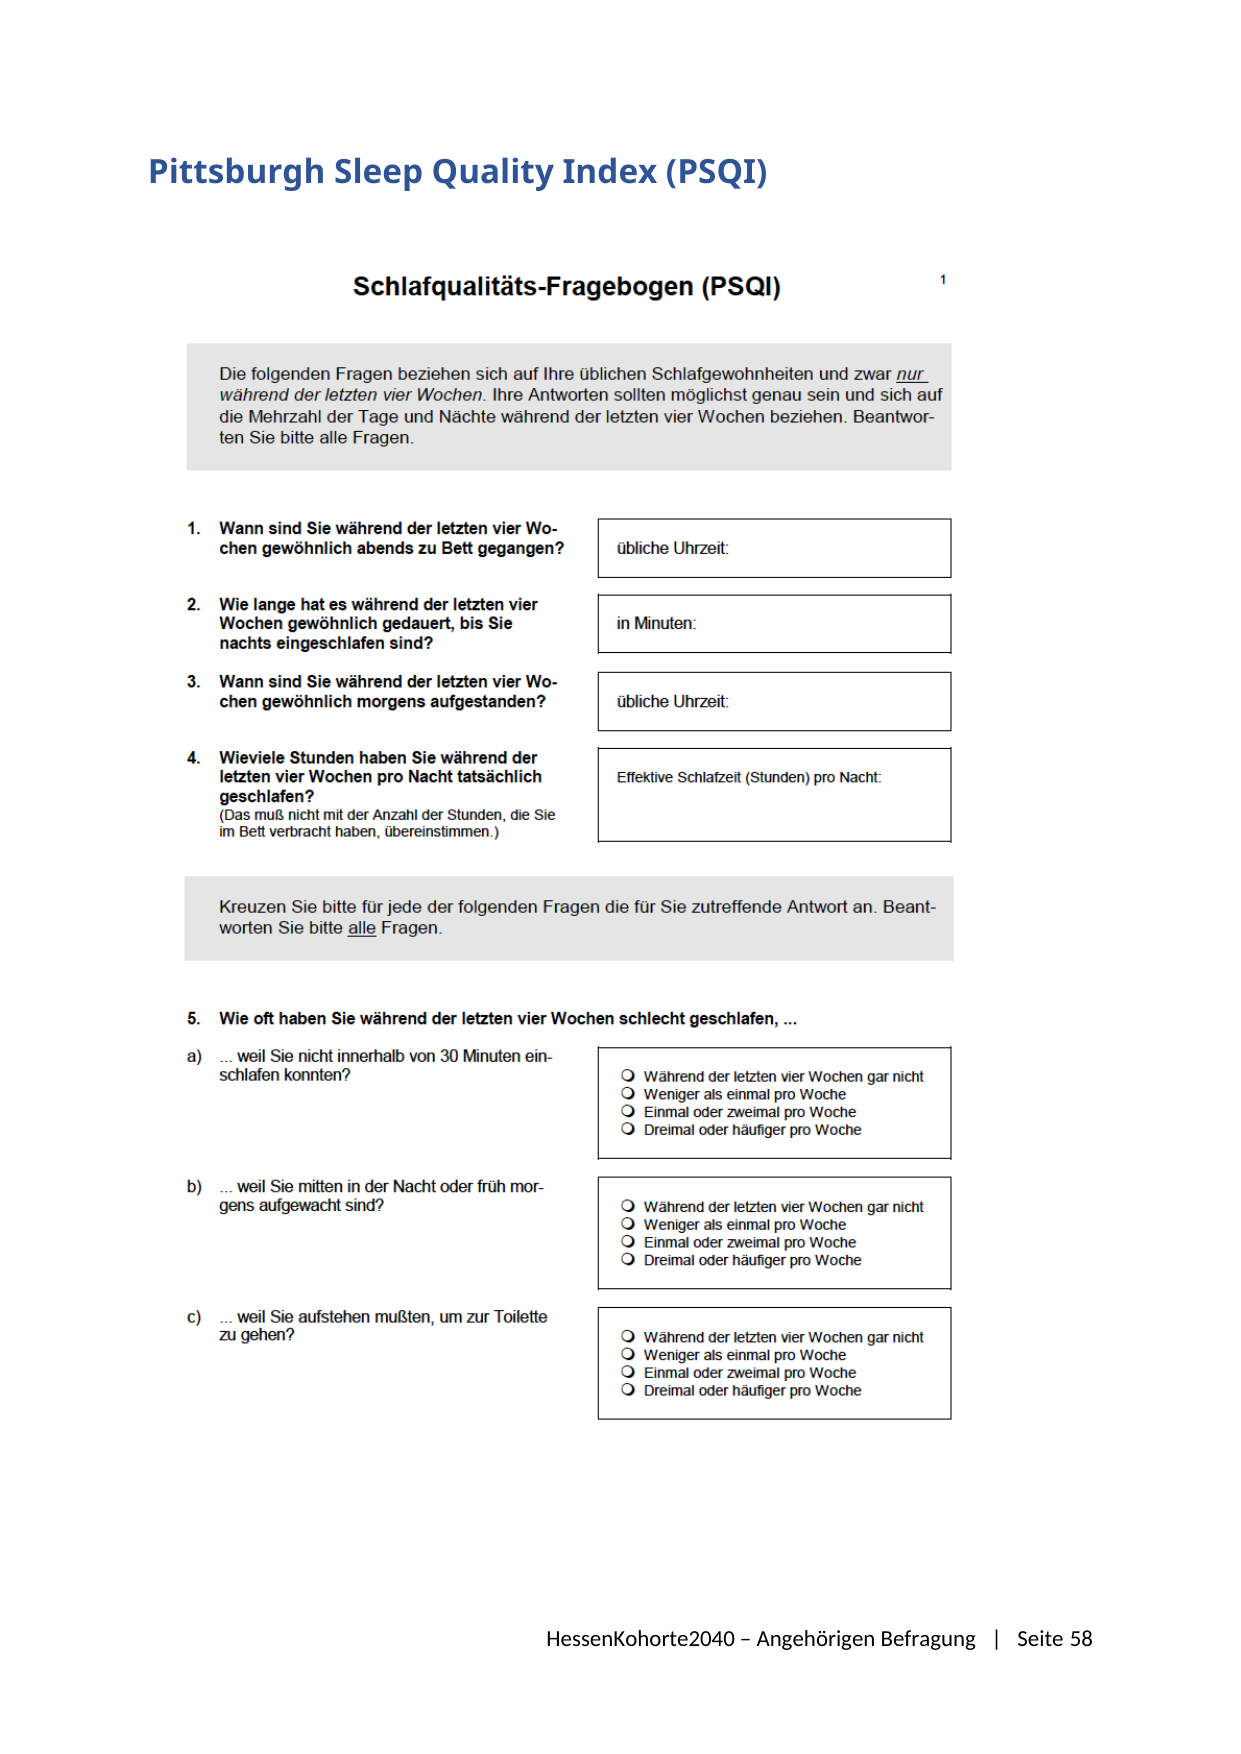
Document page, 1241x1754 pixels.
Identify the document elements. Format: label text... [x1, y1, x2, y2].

picture [147, 240, 1010, 1453]
text Pittsburgh Sleep Quality Index (PSQI) [148, 148, 1093, 193]
